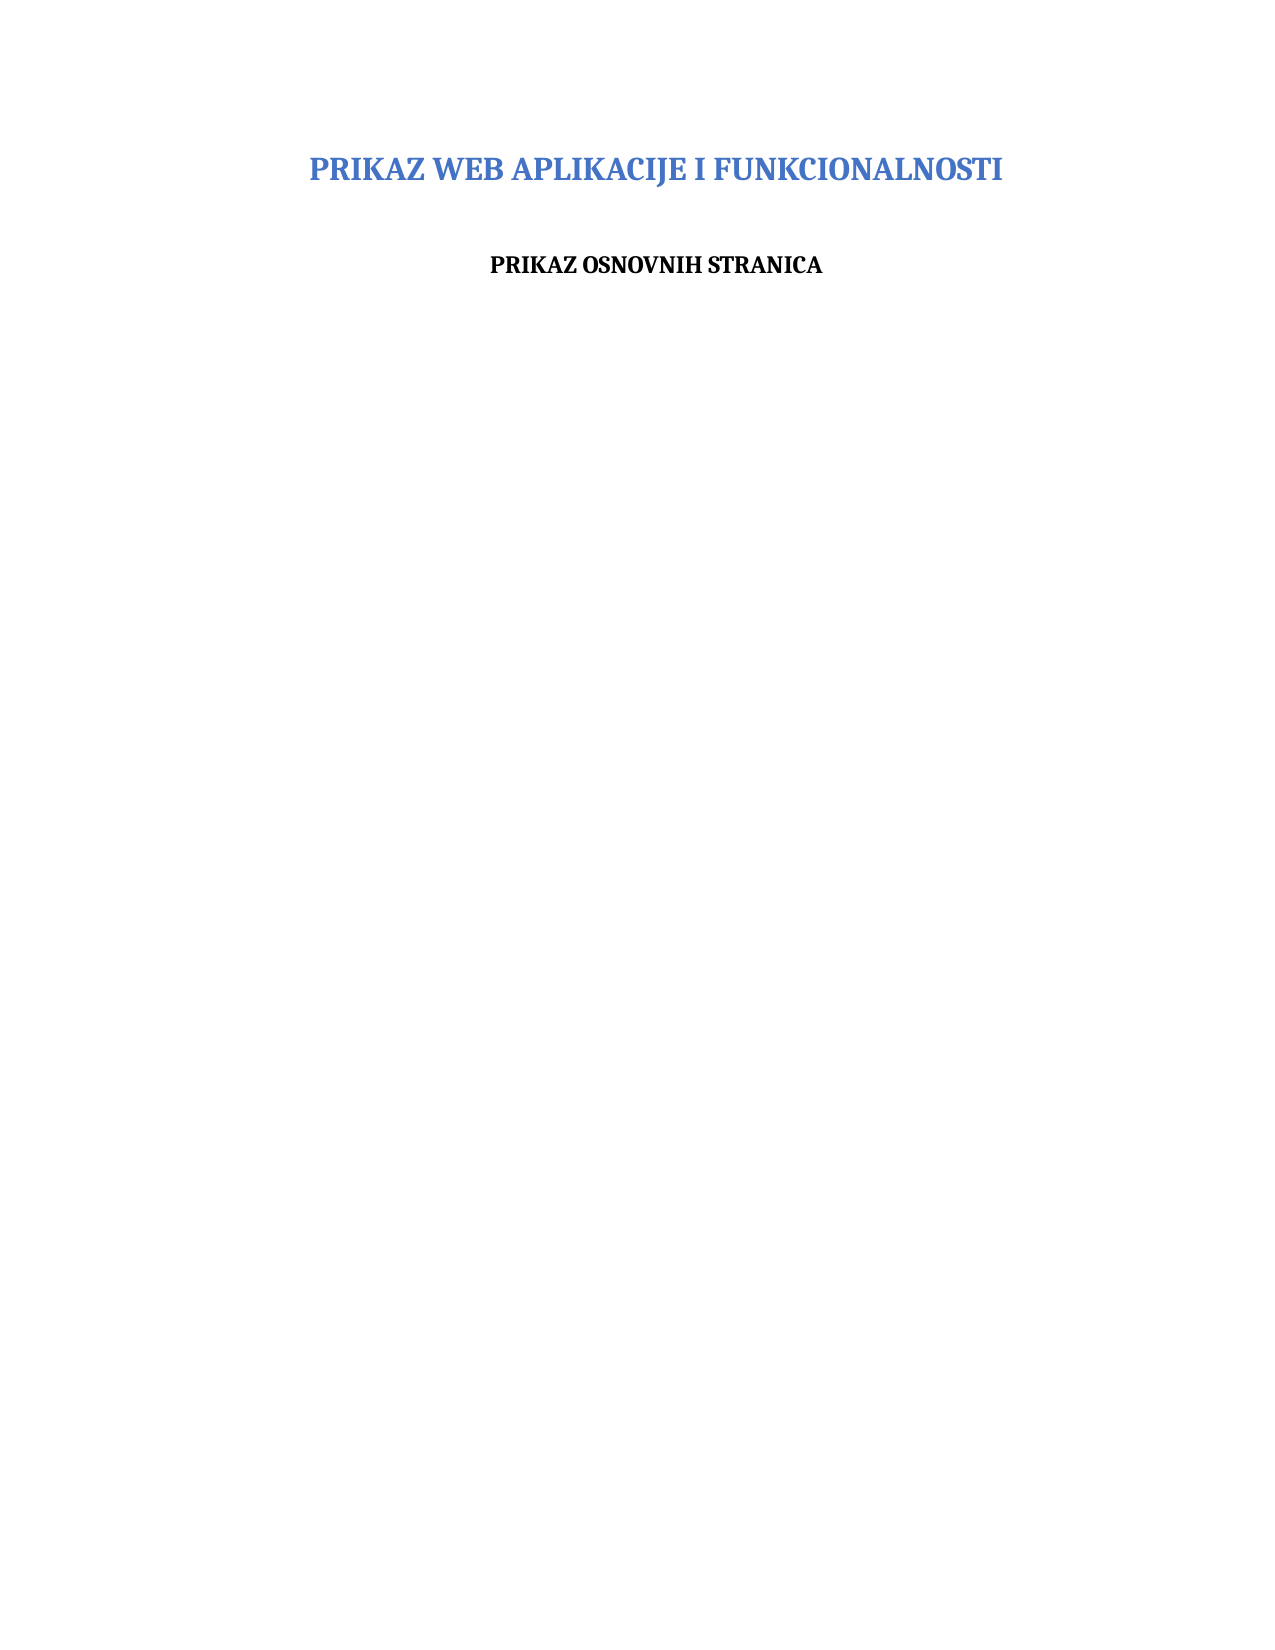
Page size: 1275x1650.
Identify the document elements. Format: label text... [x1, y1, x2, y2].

text Prikaz web aplikacije i funkcionalnosti [187, 150, 1125, 188]
text prikaz osnovnih stranica [187, 251, 1125, 279]
